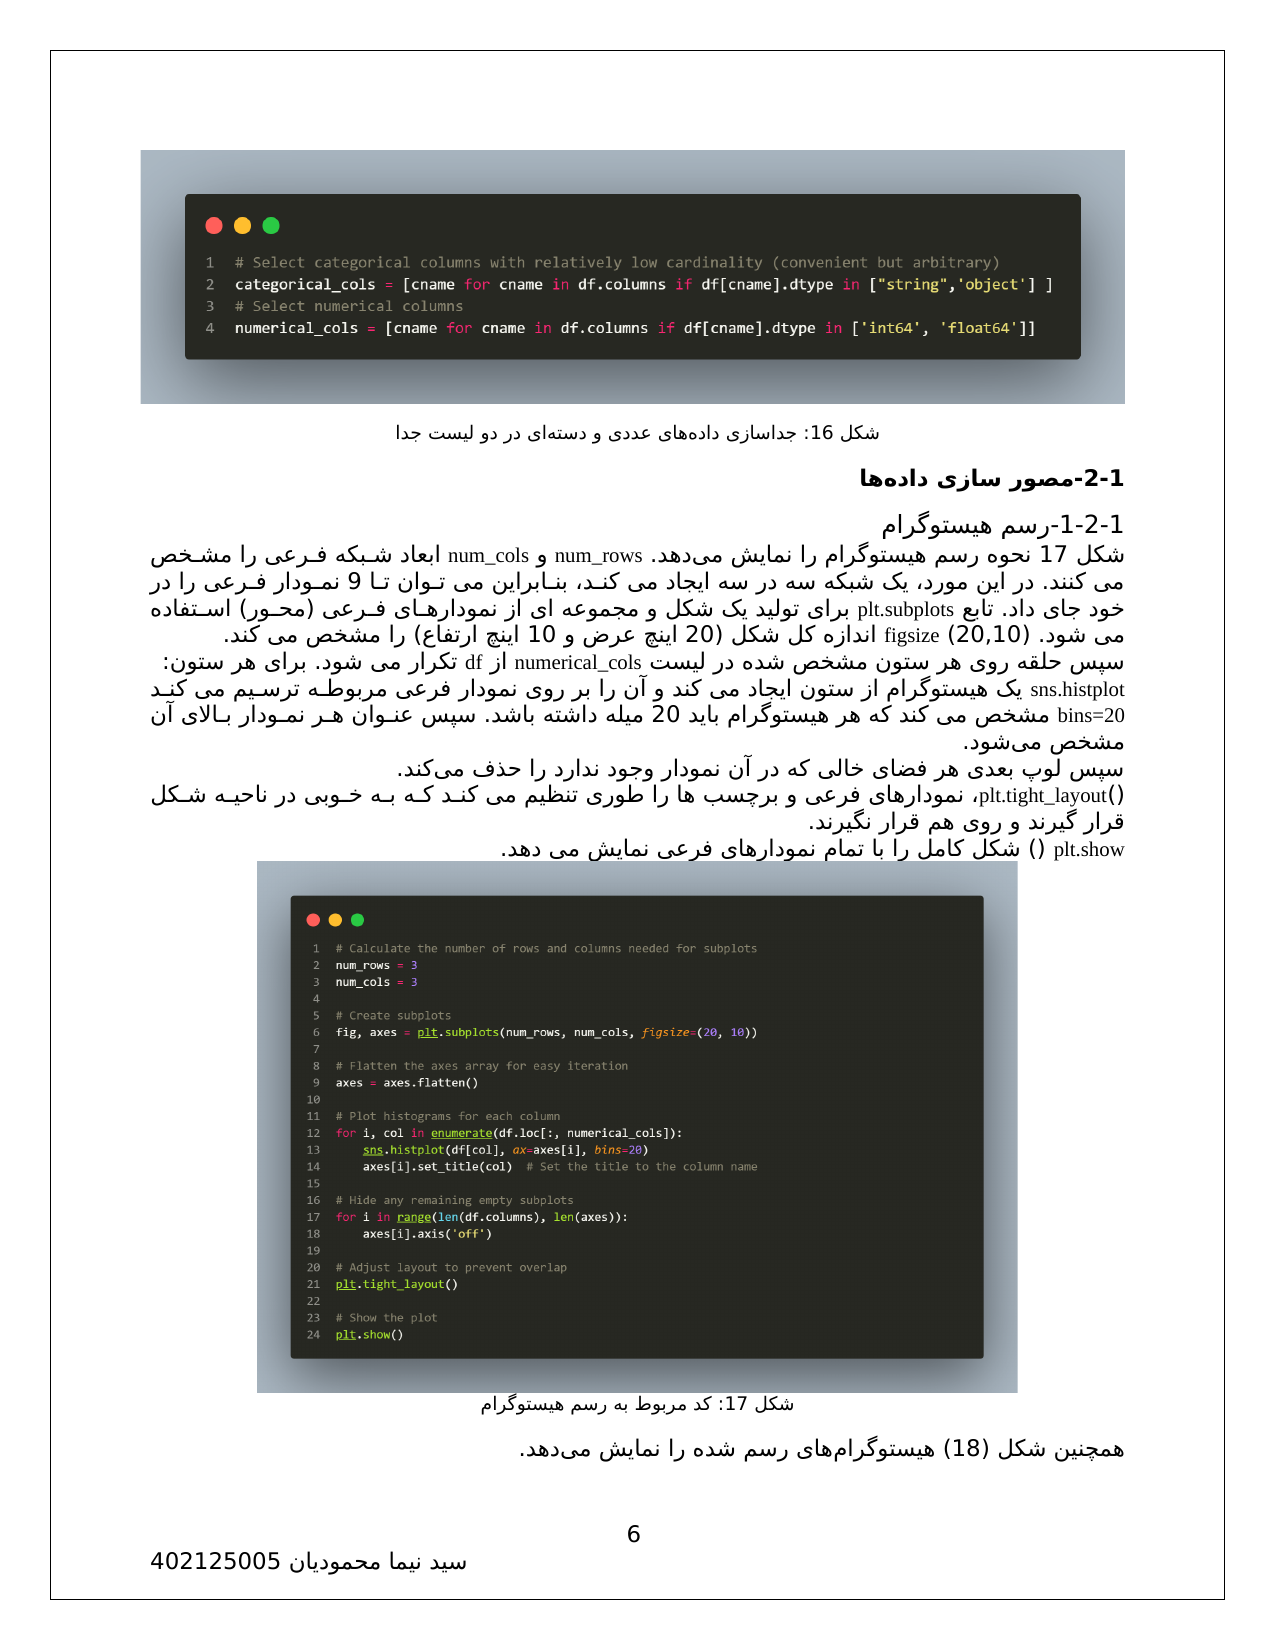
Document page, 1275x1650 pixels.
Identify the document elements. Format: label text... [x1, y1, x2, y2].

subtitle 2-1-مصور سازی داده‌ها [150, 465, 1125, 491]
text شکل 17: کد مربوط به رسم هیستوگرام [150, 1393, 1125, 1415]
picture [257, 861, 1018, 1393]
text سپس لوپ بعدی هر فضای خالی که در آن نمودار وجود ندارد را حذف می‌کند. [150, 755, 1125, 782]
text شکل 17 نحوه رسم هیستوگرام را نمایش می‌دهد. num_rows و num_cols ابعاد شبکه فرعی را مشخص می کنند. در این مورد، یک شبکه سه در سه ایجاد می کند، بنابراین می توان تا 9 نمودار فرعی را در خود جای داد. تابع plt.subplots برای تولید یک شکل و مجموعه ای از نمودارهای فرعی (محور) استفاده می شود. (20,10) figsize اندازه کل شکل (20 اینچ عرض و 10 اینچ ارتفاع) را مشخص می کند. [150, 542, 1125, 648]
text ()plt.tight_layout، نمودارهای فرعی و برچسب ها را طوری تنظیم می کند که به خوبی در ناحیه شکل قرار گیرند و روی هم قرار نگیرند. [150, 782, 1125, 835]
subtitle 1-2-1-رسم هیستوگرام [150, 510, 1125, 539]
picture [140, 150, 1125, 404]
text سپس حلقه روی هر ستون مشخص شده در لیست numerical_cols از df تکرار می شود. برای هر ستون: [150, 648, 1125, 675]
text sns.histplot یک هیستوگرام از ستون ایجاد می کند و آن را بر روی نمودار فرعی مربوطه ترسیم می کند bins=20 مشخص می کند که هر هیستوگرام باید 20 میله داشته باشد. سپس عنوان هر نمودار بالای آن مشخص می‌شود. [150, 675, 1125, 755]
text شکل 16: جداسازی داده‌های عددی و دسته‌ای در دو لیست جدا [150, 422, 1125, 444]
text plt.show () شکل کامل را با تمام نمودارهای فرعی نمایش می دهد. [150, 835, 1125, 862]
text همچنین شکل (18) هیستوگرام‌های رسم شده را نمایش می‌دهد. [150, 1436, 1125, 1462]
